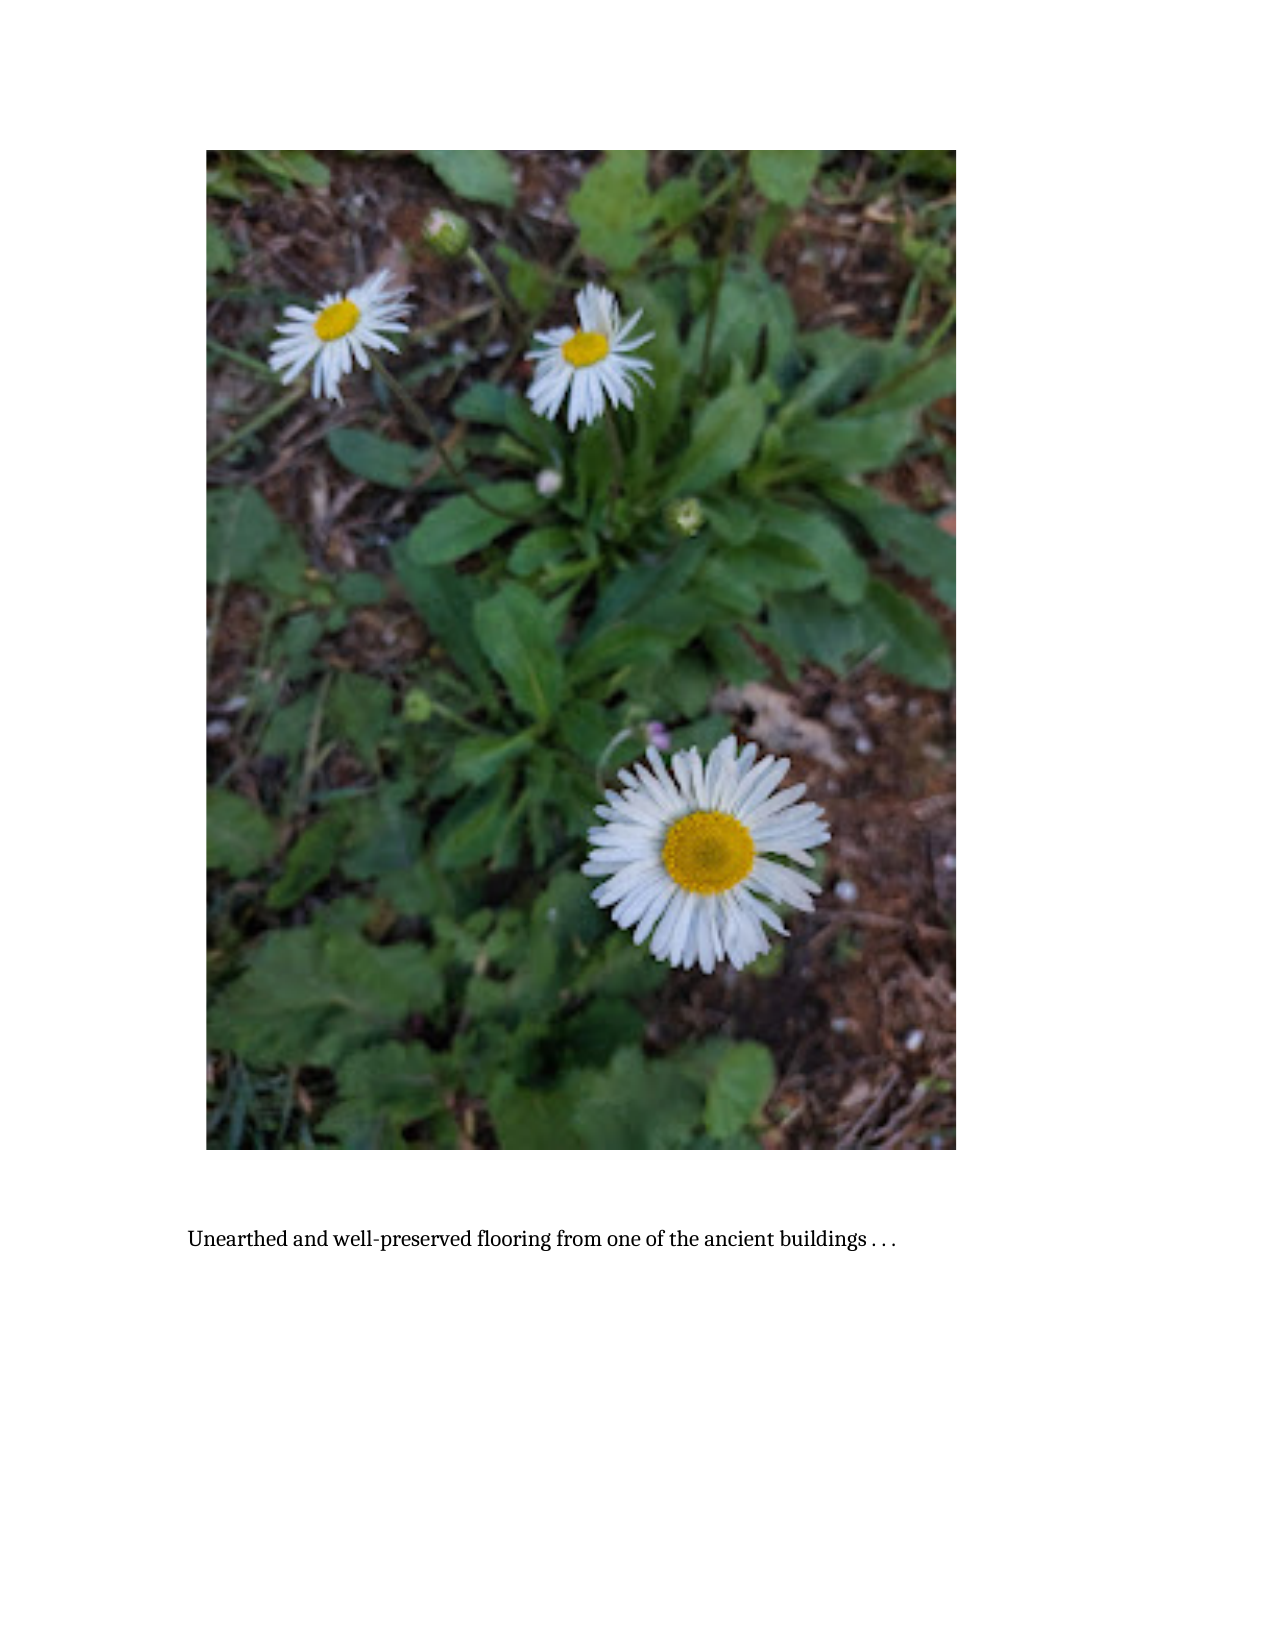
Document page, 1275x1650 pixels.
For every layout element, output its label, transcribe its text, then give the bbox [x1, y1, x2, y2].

picture [206, 150, 957, 1150]
text Unearthed and well-preserved flooring from one of the ancient buildings . . . [187, 1226, 1087, 1252]
